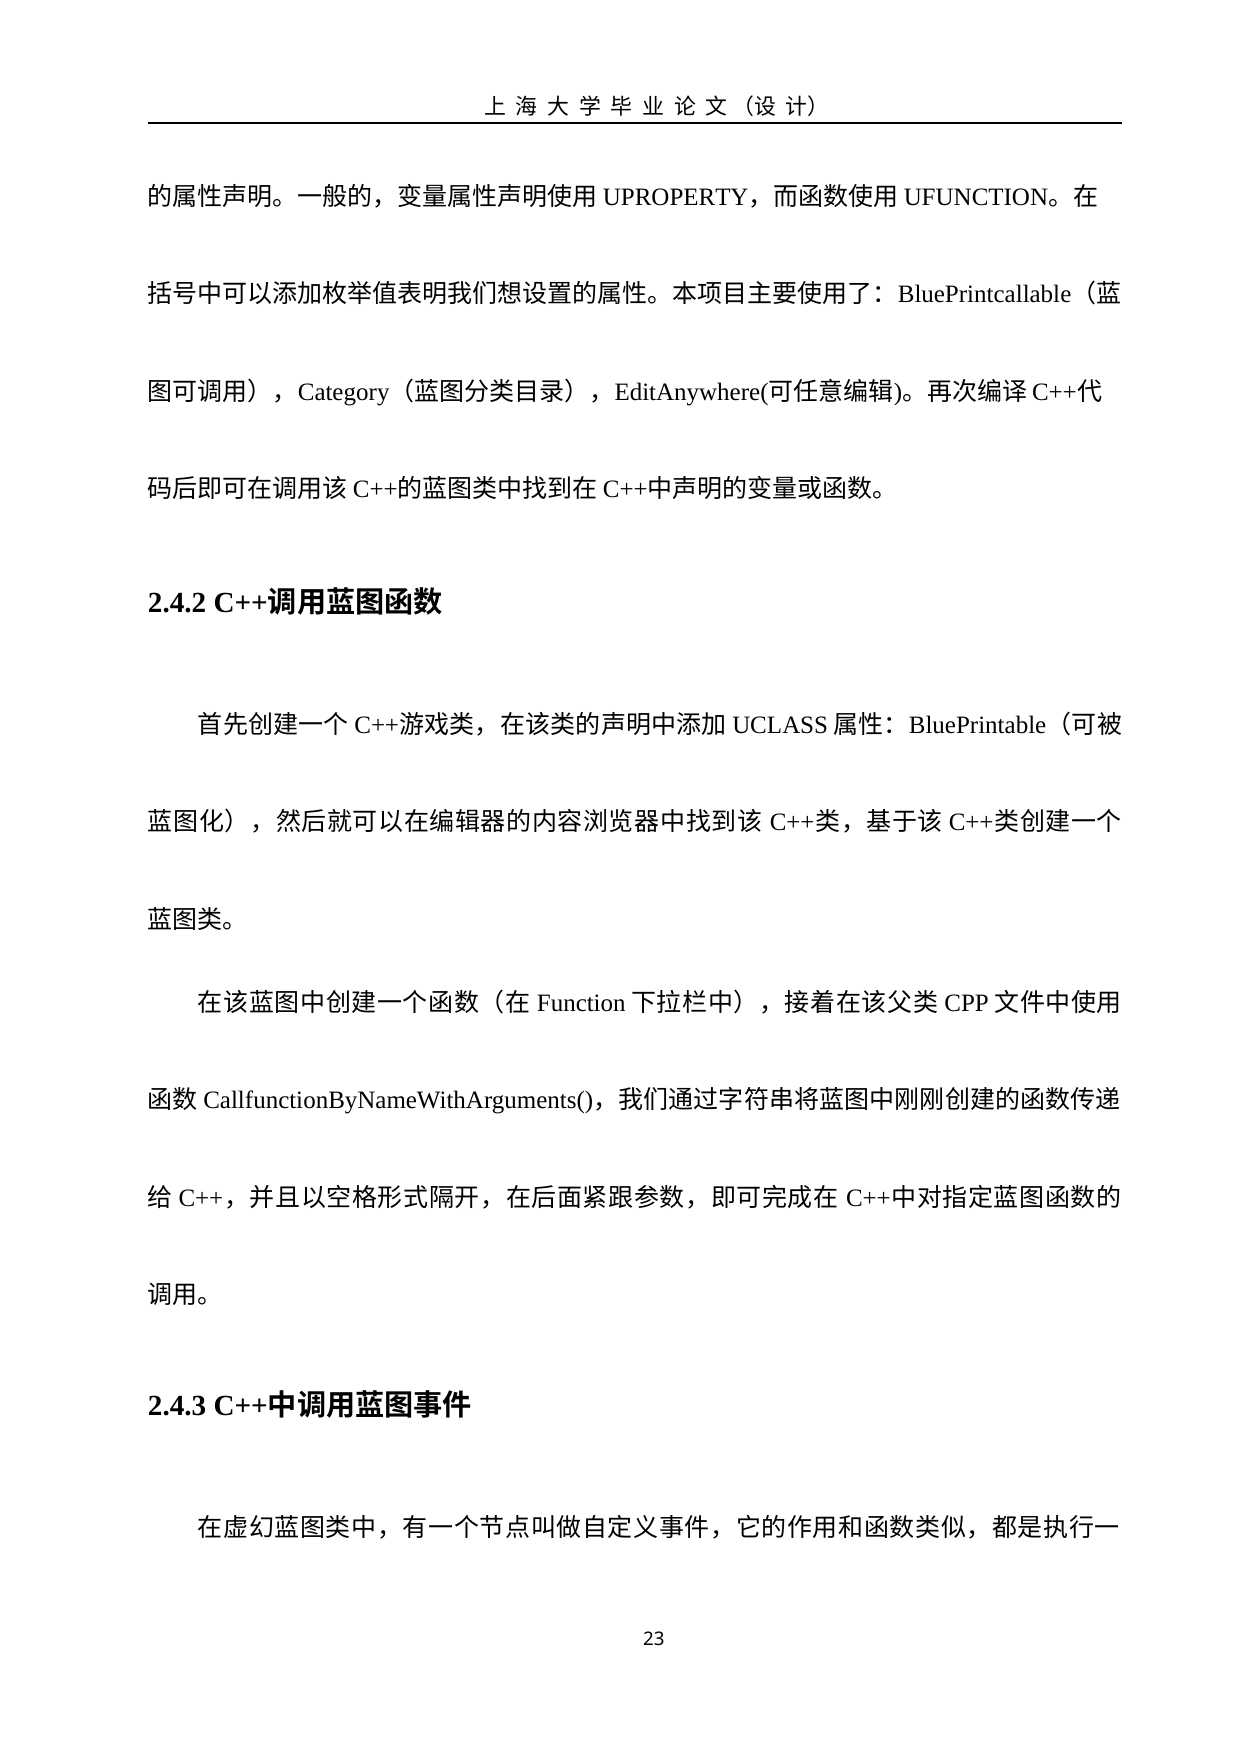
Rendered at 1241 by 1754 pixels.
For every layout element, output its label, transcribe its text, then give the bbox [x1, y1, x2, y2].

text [148, 162, 1122, 519]
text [148, 1493, 1122, 1558]
subtitle 2.4.3 C++中调用蓝图事件 [148, 1371, 1122, 1436]
text 首先创建一个C++游戏类，在该类的声明中添加UCLASS属性：BluePrintable（可被蓝图化），然后就可以在编辑器的内容浏览器中找到该C++类，基于该C++类创建一个蓝图类。 [148, 690, 1122, 950]
text 在该蓝图中创建一个函数（在Function下拉栏中），接着在该父类CPP文件中使用函数CallfunctionByNameWithArguments()，我们通过字符串将蓝图中刚刚创建的函数传递给C++，并且以空格形式隔开，在后面紧跟参数，即可完成在C++中对指定蓝图函数的调用。 [148, 968, 1122, 1325]
subtitle 2.4.2 C++调用蓝图函数 [148, 567, 1122, 632]
